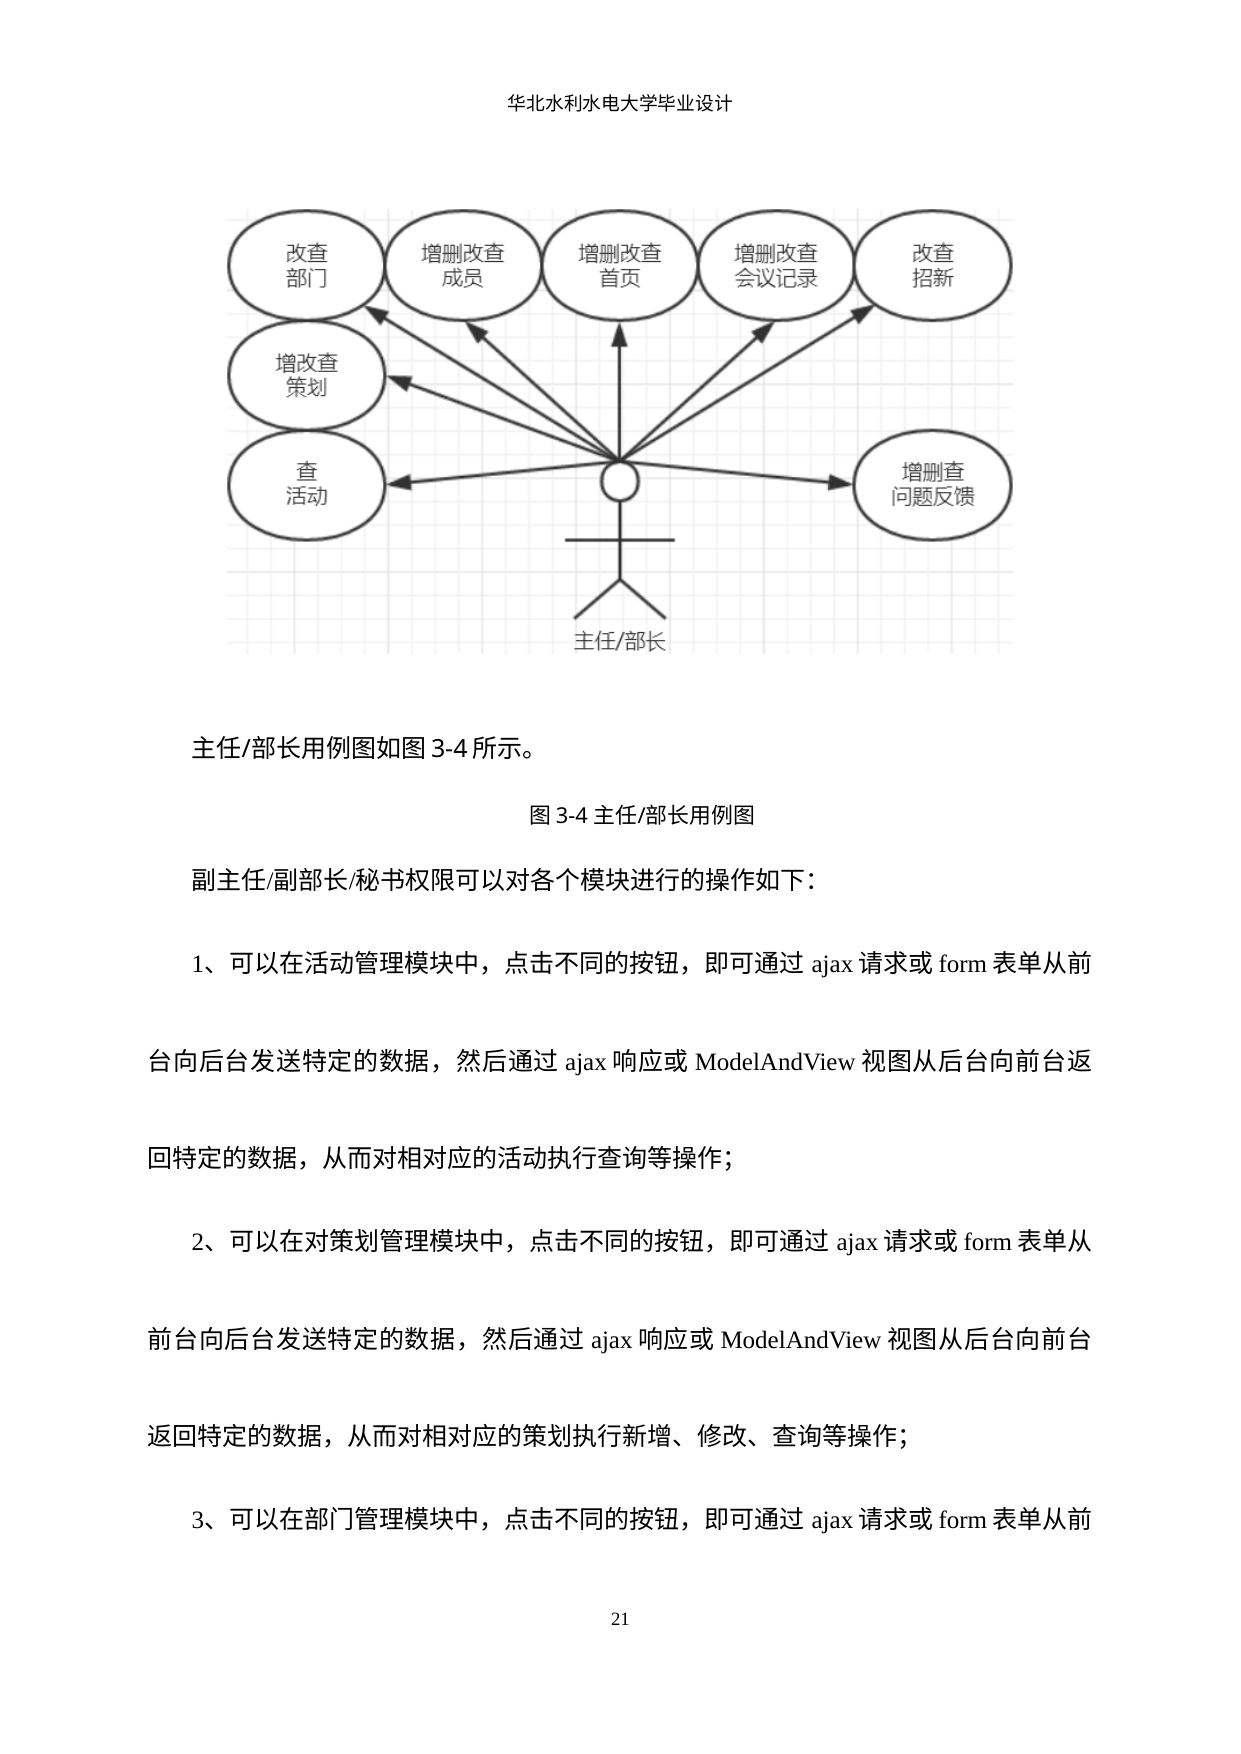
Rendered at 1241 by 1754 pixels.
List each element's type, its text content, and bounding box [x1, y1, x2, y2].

picture [226, 209, 1014, 654]
text 1、可以在活动管理模块中，点击不同的按钮，即可通过ajax请求或form表单从前台向后台发送特定的数据，然后通过ajax响应或ModelAndView视图从后台向前台返回特定的数据，从而对相对应的活动执行查询等操作； [148, 929, 1092, 1189]
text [148, 1485, 1092, 1550]
text 2、可以在对策划管理模块中，点击不同的按钮，即可通过ajax请求或form表单从前台向后台发送特定的数据，然后通过ajax响应或ModelAndView视图从后台向前台返回特定的数据，从而对相对应的策划执行新增、修改、查询等操作； [148, 1207, 1092, 1467]
text 图3-4 主任/部长用例图 [148, 798, 1092, 830]
text 副主任/副部长/秘书权限可以对各个模块进行的操作如下： [148, 846, 1092, 911]
